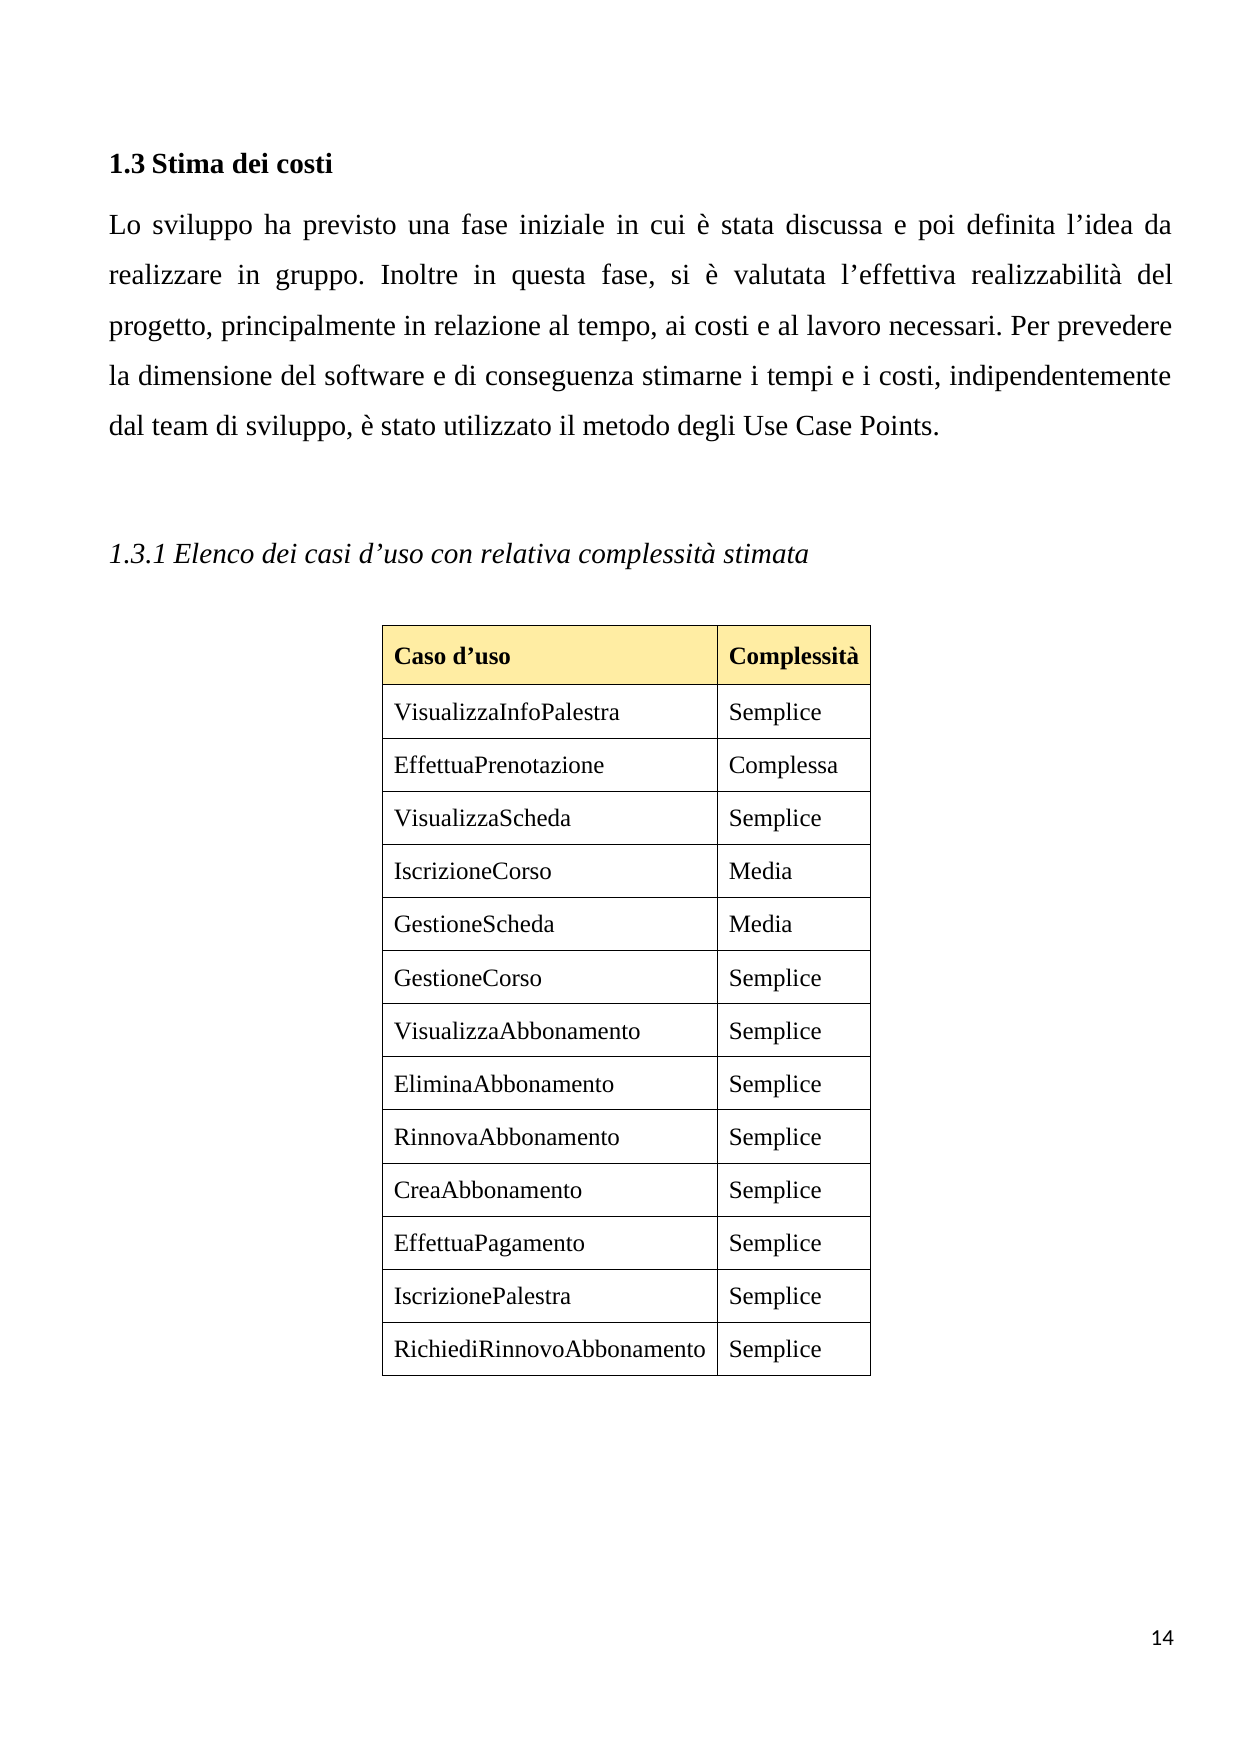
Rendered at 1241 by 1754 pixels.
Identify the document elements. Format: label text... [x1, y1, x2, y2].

table_cell Semplice [718, 1323, 870, 1375]
table_cell CreaAbbonamento [383, 1164, 717, 1216]
table_cell EffettuaPrenotazione [383, 739, 717, 791]
table_cell VisualizzaInfoPalestra [383, 685, 717, 737]
table_cell Semplice [718, 1270, 870, 1322]
table_cell Semplice [718, 951, 870, 1003]
table_cell Semplice [718, 685, 870, 737]
table_cell RinnovaAbbonamento [383, 1110, 717, 1162]
text Lo sviluppo ha previsto una fase iniziale in cui è stata discussa e poi definita l’idea da realizzare in gruppo. Inoltre in questa fase, si è valutata l’effettiva realizzabilità del progetto, principalmente in relazione al tempo, ai costi e al lavoro necessari. Per prevedere la dimensione del software e di conseguenza stimarne i tempi e i costi, indipendentemente dal team di sviluppo, è stato utilizzato il metodo degli Use Case Points. [109, 207, 1173, 442]
table_cell VisualizzaScheda [383, 792, 717, 844]
table_cell RichiediRinnovoAbbonamento [383, 1323, 717, 1375]
table_header Complessità [718, 626, 870, 684]
table_cell Semplice [718, 1217, 870, 1269]
table_cell Media [718, 845, 870, 897]
table_cell Semplice [718, 1110, 870, 1162]
subtitle 1.3 Stima dei costi [109, 146, 1083, 179]
table_cell EffettuaPagamento [383, 1217, 717, 1269]
table_cell Semplice [718, 1057, 870, 1109]
table_cell Semplice [718, 1004, 870, 1056]
table_cell GestioneCorso [383, 951, 717, 1003]
table_header Caso d’uso [383, 626, 717, 684]
table_cell Media [718, 898, 870, 950]
table_cell VisualizzaAbbonamento [383, 1004, 717, 1056]
table_cell GestioneScheda [383, 898, 717, 950]
table_cell IscrizioneCorso [383, 845, 717, 897]
table_cell EliminaAbbonamento [383, 1057, 717, 1109]
table_cell Complessa [718, 739, 870, 791]
table_cell Semplice [718, 792, 870, 844]
table_cell Semplice [718, 1164, 870, 1216]
table_cell IscrizionePalestra [383, 1270, 717, 1322]
subtitle 1.3.1 Elenco dei casi d’uso con relativa complessità stimata [109, 536, 1083, 570]
